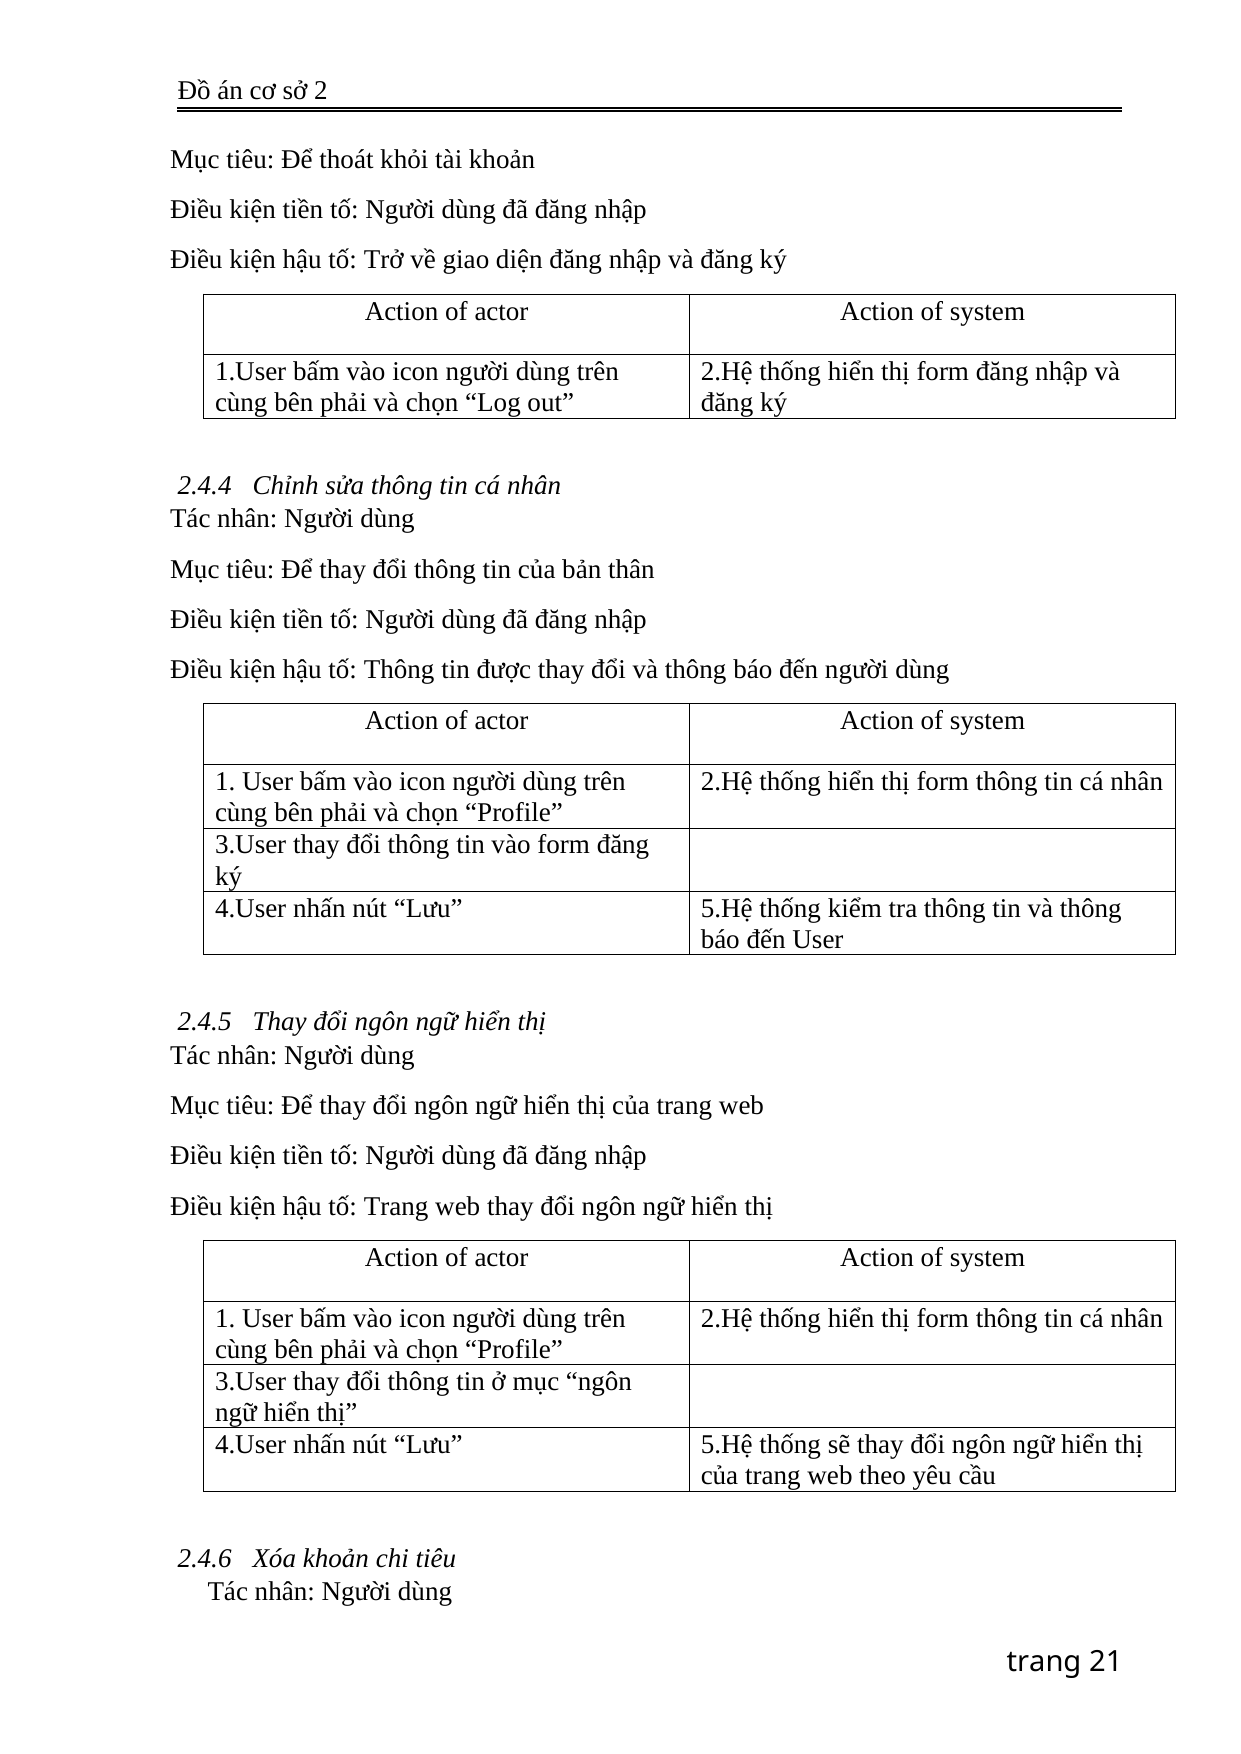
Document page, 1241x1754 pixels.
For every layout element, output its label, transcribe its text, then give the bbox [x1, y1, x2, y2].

text Mục tiêu: Để thay đổi thông tin của bản thân [170, 553, 1122, 584]
subtitle Thay đổi ngôn ngữ hiển thị [177, 1005, 1122, 1037]
table_cell [690, 1365, 1175, 1427]
table_cell 4.User nhấn nút “Lưu” [204, 892, 689, 954]
table_cell 5.Hệ thống kiểm tra thông tin và thông báo đến User [690, 892, 1175, 954]
table_header Action of system [690, 704, 1175, 764]
text Điều kiện tiền tố: Người dùng đã đăng nhập [170, 1139, 1122, 1171]
text Điều kiện hậu tố: Trang web thay đổi ngôn ngữ hiển thị [170, 1189, 1122, 1221]
text Mục tiêu: Để thoát khỏi tài khoản [170, 143, 1122, 174]
table_header Action of actor [204, 1241, 689, 1301]
table_header Action of system [690, 1241, 1175, 1301]
subtitle Xóa khoản chi tiêu [177, 1542, 1122, 1573]
text Mục tiêu: Để thay đổi ngôn ngữ hiển thị của trang web [170, 1089, 1122, 1120]
table_cell [690, 829, 1175, 891]
table_cell 1. User bấm vào icon người dùng trên cùng bên phải và chọn “Profile” [204, 765, 689, 827]
text Điều kiện hậu tố: Thông tin được thay đổi và thông báo đến người dùng [170, 653, 1122, 684]
table_header Action of actor [204, 704, 689, 764]
table_cell 1. User bấm vào icon người dùng trên cùng bên phải và chọn “Profile” [204, 1302, 689, 1364]
table_cell 3.User thay đổi thông tin vào form đăng ký [204, 829, 689, 891]
table_cell 2.Hệ thống hiển thị form thông tin cá nhân [690, 1302, 1175, 1364]
table_header Action of actor [204, 295, 689, 354]
table_cell 4.User nhấn nút “Lưu” [204, 1428, 689, 1491]
text Tác nhân: Người dùng [207, 1575, 1122, 1607]
table_header Action of system [690, 295, 1175, 354]
text Tác nhân: Người dùng [170, 502, 1122, 534]
table_cell 1.User bấm vào icon người dùng trên cùng bên phải và chọn “Log out” [204, 355, 689, 418]
table_cell 2.Hệ thống hiển thị form đăng nhập và đăng ký [690, 355, 1175, 418]
text Điều kiện hậu tố: Trở về giao diện đăng nhập và đăng ký [170, 243, 1122, 274]
subtitle Chỉnh sửa thông tin cá nhân [177, 469, 1122, 500]
text Tác nhân: Người dùng [170, 1039, 1122, 1070]
table_cell 5.Hệ thống sẽ thay đổi ngôn ngữ hiển thị của trang web theo yêu cầu [690, 1428, 1175, 1491]
text Điều kiện tiền tố: Người dùng đã đăng nhập [170, 193, 1122, 224]
table_cell 3.User thay đổi thông tin ở mục “ngôn ngữ hiển thị” [204, 1365, 689, 1427]
text Điều kiện tiền tố: Người dùng đã đăng nhập [170, 603, 1122, 634]
table_cell 2.Hệ thống hiển thị form thông tin cá nhân [690, 765, 1175, 827]
